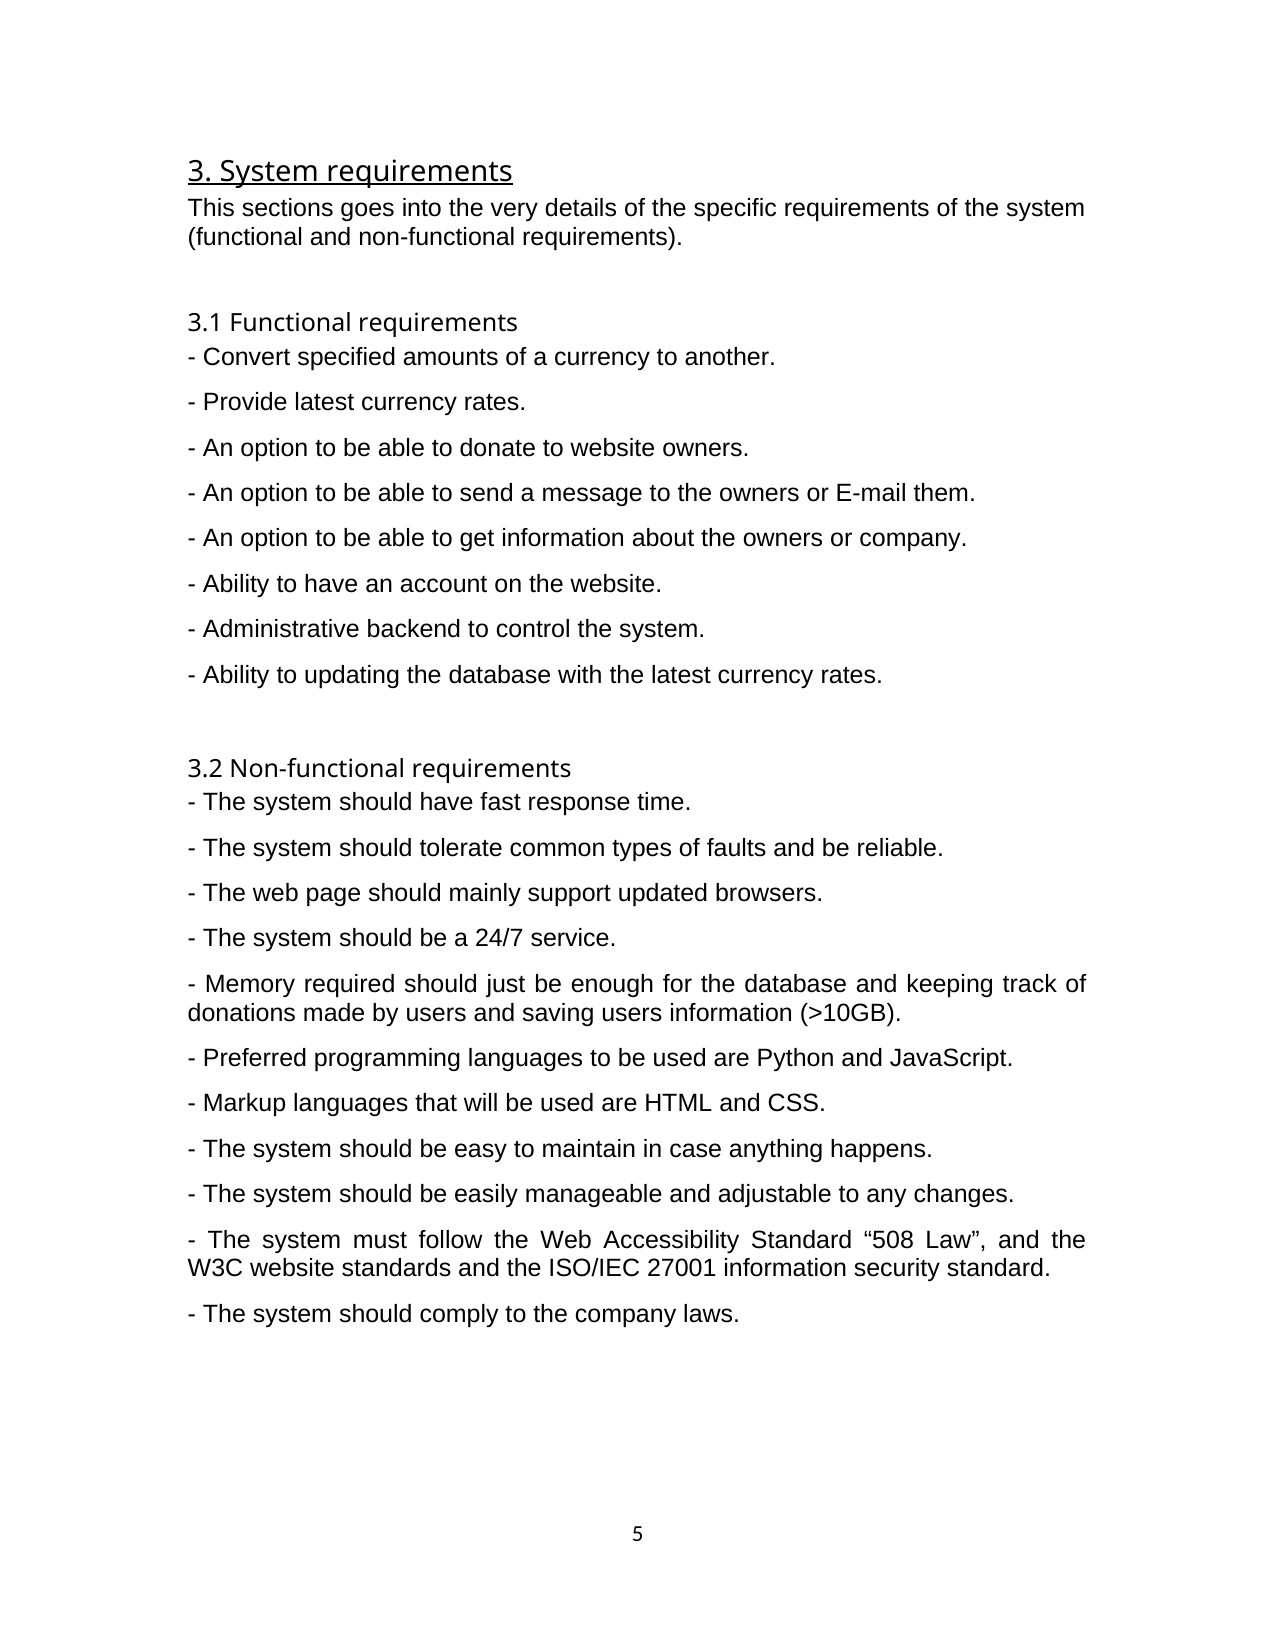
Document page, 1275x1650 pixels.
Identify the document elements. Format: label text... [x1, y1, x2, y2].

text - Markup languages that will be used are HTML and CSS. [187, 1088, 1087, 1117]
text - An option to be able to send a message to the owners or E-mail them. [187, 478, 1087, 507]
subtitle 3.2 Non-functional requirements [187, 750, 1087, 784]
text - Administrative backend to control the system. [187, 614, 1087, 643]
text - The system should be easy to maintain in case anything happens. [187, 1134, 1087, 1163]
text - An option to be able to get information about the owners or company. [187, 523, 1087, 552]
text - Convert specified amounts of a currency to another. [187, 342, 1087, 370]
text - The web page should mainly support updated browsers. [187, 878, 1087, 907]
text - The system should be easily manageable and adjustable to any changes. [187, 1179, 1087, 1208]
text - The system should have fast response time. [187, 787, 1087, 816]
subtitle 3. System requirements [187, 150, 1087, 190]
text - The system must follow the Web Accessibility Standard “508 Law”, and the W3C website standards and the ISO/IEC 27001 information security standard. [187, 1225, 1087, 1282]
text - Ability to have an account on the website. [187, 569, 1087, 597]
subtitle 3.1 Functional requirements [187, 305, 1087, 339]
text - Preferred programming languages to be used are Python and JavaScript. [187, 1043, 1087, 1072]
text - The system should be a 24/7 service. [187, 923, 1087, 952]
text - The system should comply to the company laws. [187, 1299, 1087, 1328]
text - Provide latest currency rates. [187, 387, 1087, 416]
text This sections goes into the very details of the specific requirements of the system (functional and non-functional requirements). [187, 193, 1087, 250]
text - Ability to updating the database with the latest currency rates. [187, 659, 1087, 688]
text - An option to be able to donate to website owners. [187, 432, 1087, 461]
text - Memory required should just be enough for the database and keeping track of donations made by users and saving users information (>10GB). [187, 969, 1087, 1026]
text - The system should tolerate common types of faults and be reliable. [187, 833, 1087, 861]
